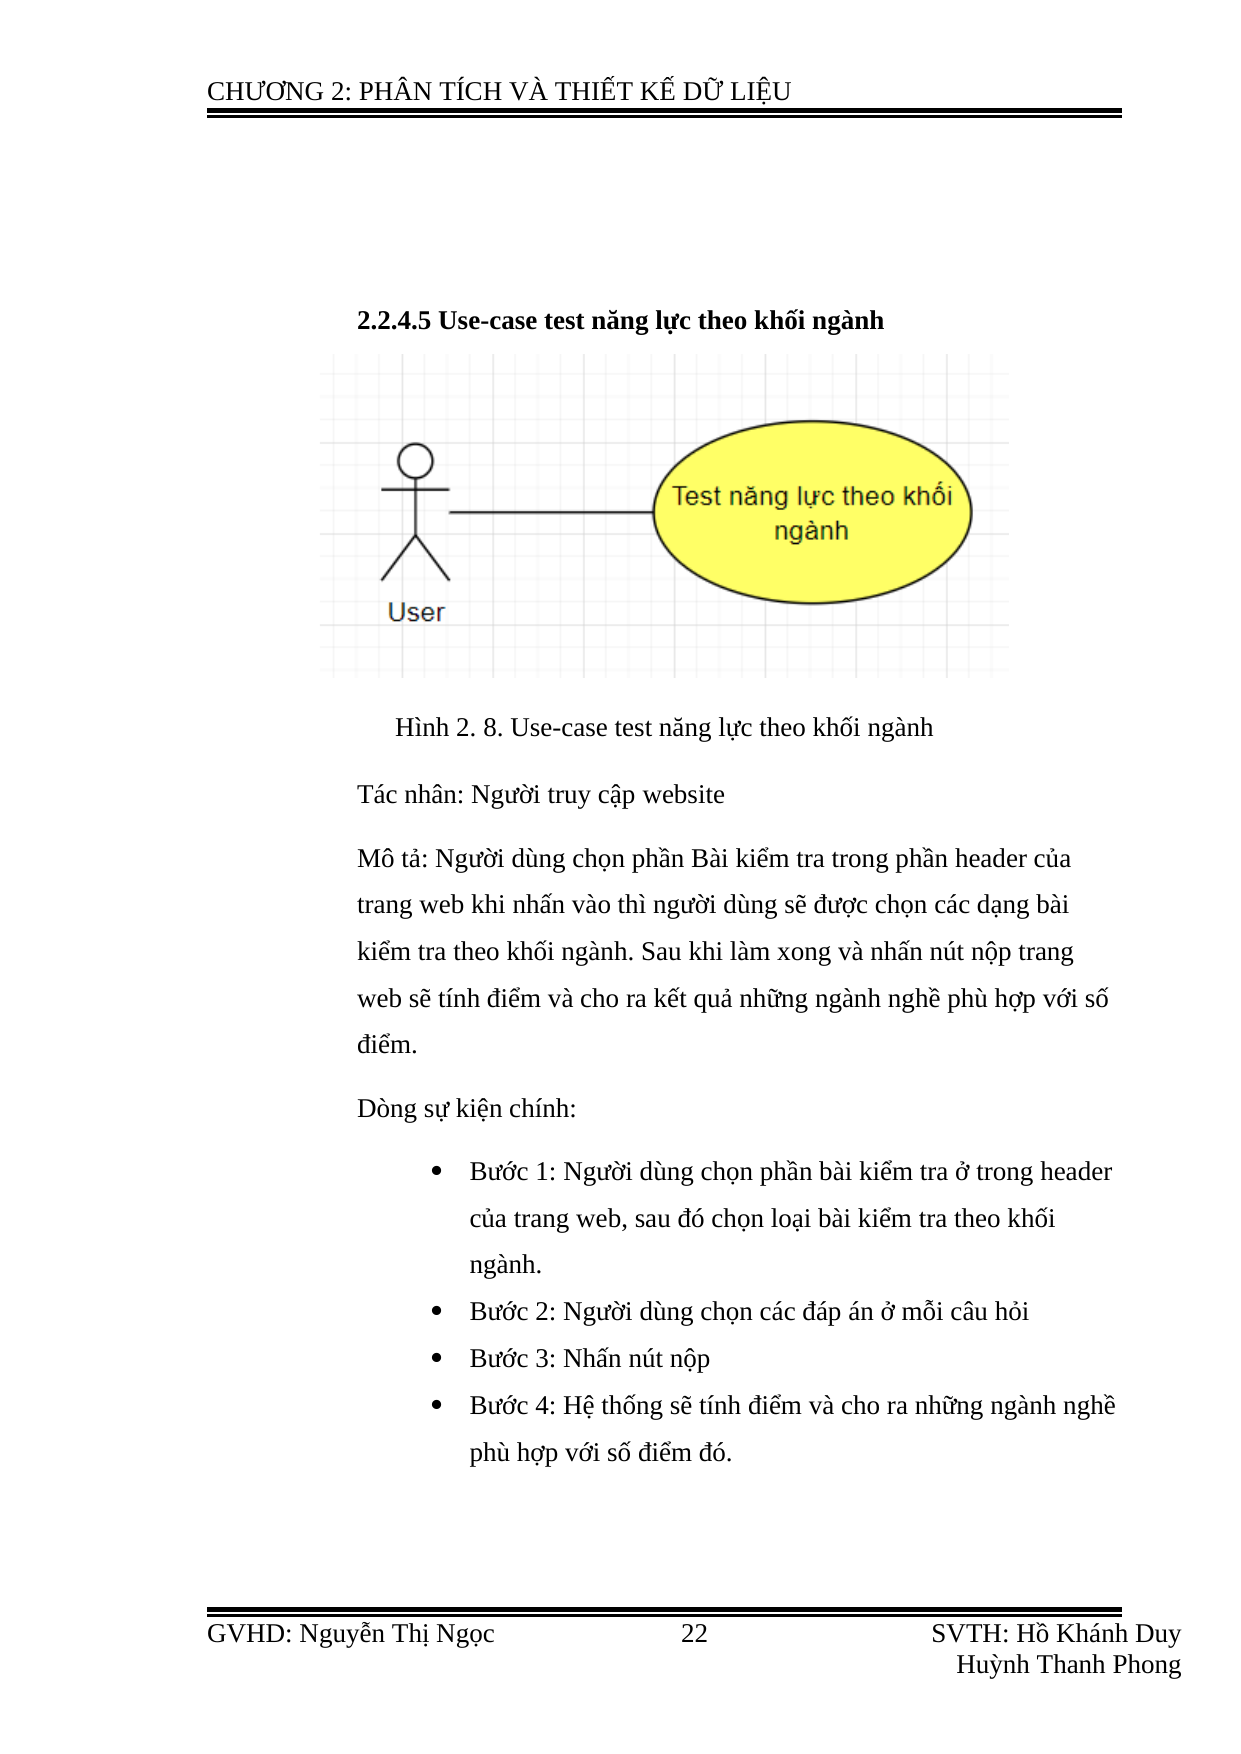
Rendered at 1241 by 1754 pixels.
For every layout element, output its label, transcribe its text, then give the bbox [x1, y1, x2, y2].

text Hình 2. 8. Use-case test năng lực theo khối ngành [207, 711, 1122, 742]
text 2.2.4.5 Use-case test năng lực theo khối ngành [207, 304, 1122, 335]
list Bước 4: Hệ thống sẽ tính điểm và cho ra những ngành nghề phù hợp với số điểm đó. [432, 1389, 1122, 1467]
list Bước 2: Người dùng chọn các đáp án ở mỗi câu hỏi [432, 1295, 1122, 1326]
list Bước 3: Nhấn nút nộp [432, 1342, 1122, 1373]
list Bước 1: Người dùng chọn phần bài kiểm tra ở trong header của trang web, sau đó chọn loại bài kiểm tra theo khối ngành. [432, 1155, 1122, 1280]
text Dòng sự kiện chính: [207, 1092, 1122, 1123]
picture [319, 354, 1009, 678]
text Tác nhân: Người truy cập website [207, 778, 1122, 809]
text Mô tả: Người dùng chọn phần Bài kiểm tra trong phần header của trang web khi nhấn vào thì người dùng sẽ được chọn các dạng bài kiểm tra theo khối ngành. Sau khi làm xong và nhấn nút nộp trang web sẽ tính điểm và cho ra kết quả những ngành nghề phù hợp với số điểm. [357, 842, 1122, 1059]
